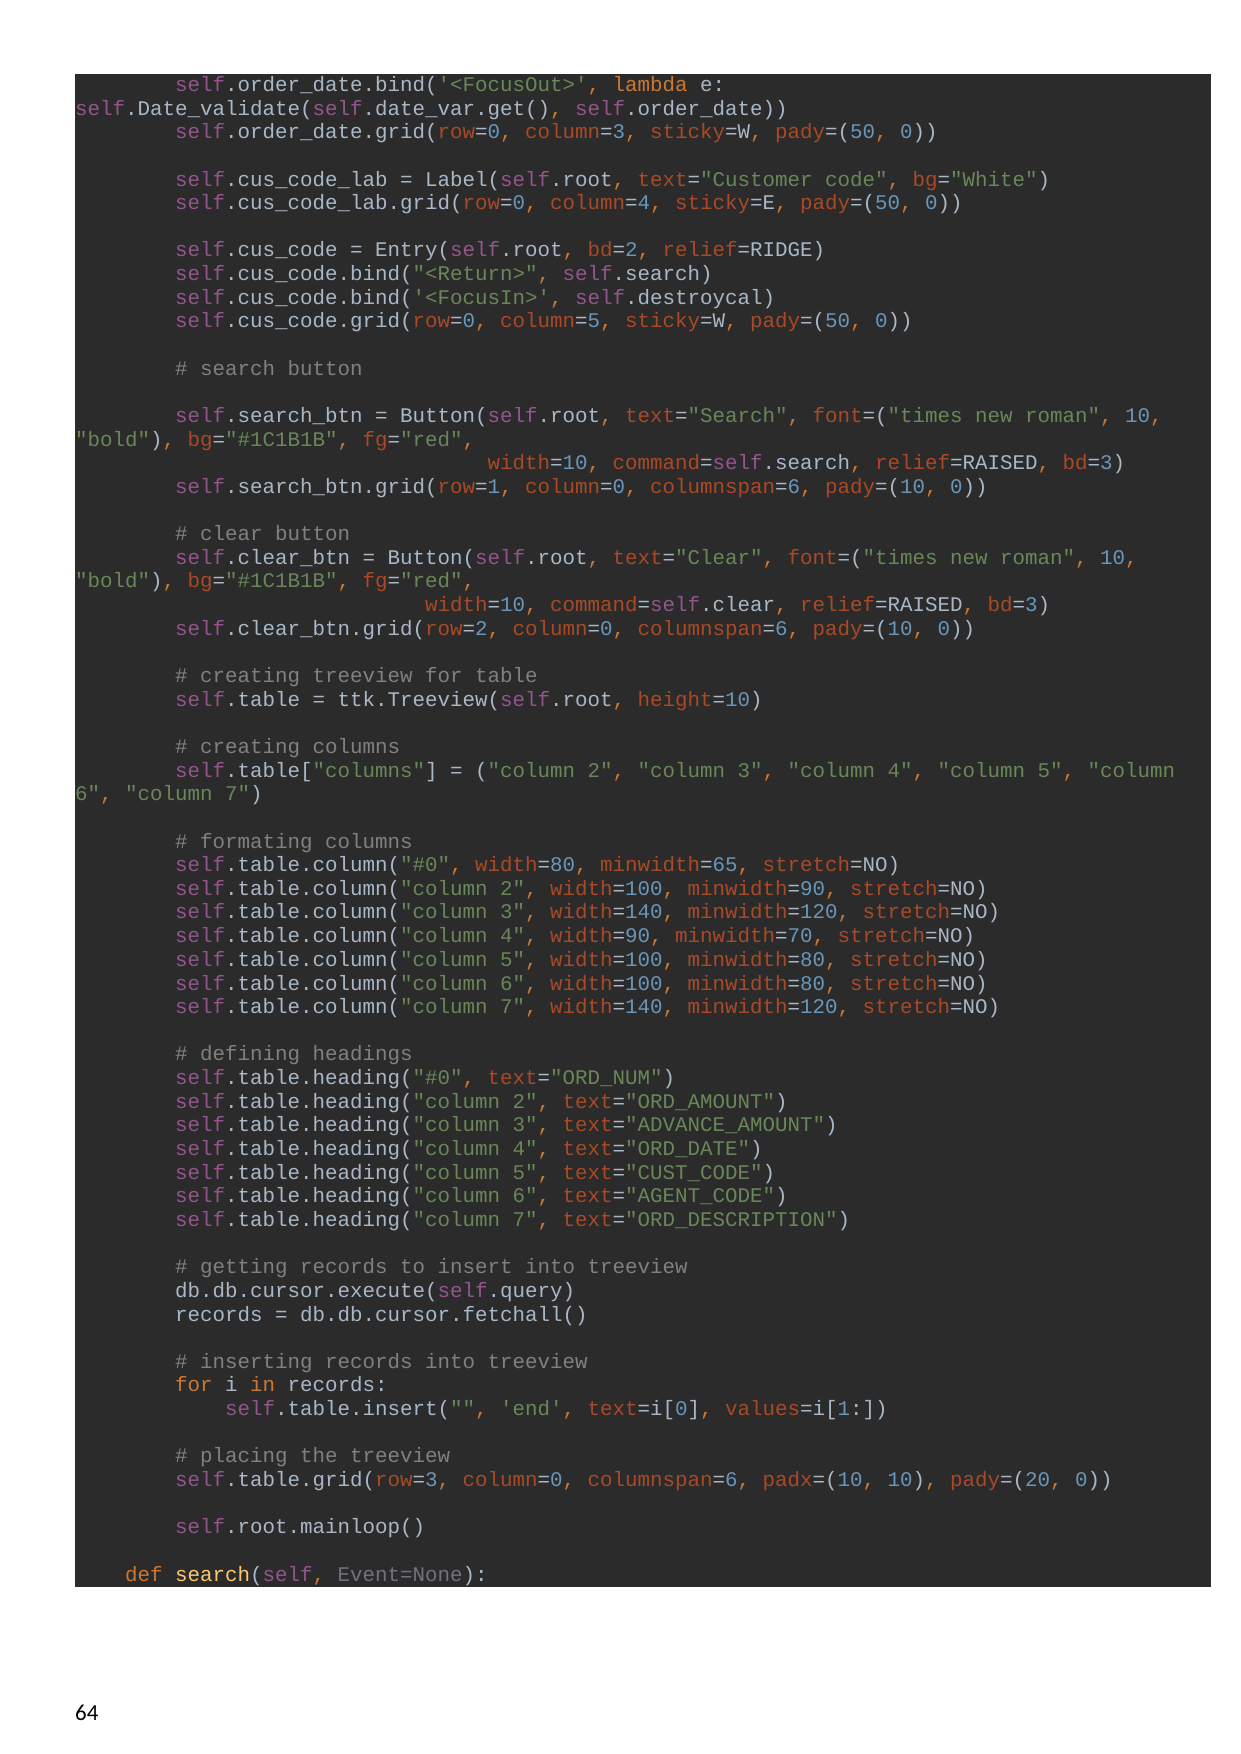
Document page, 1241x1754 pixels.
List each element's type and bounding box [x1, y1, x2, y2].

text [75, 74, 1211, 1587]
